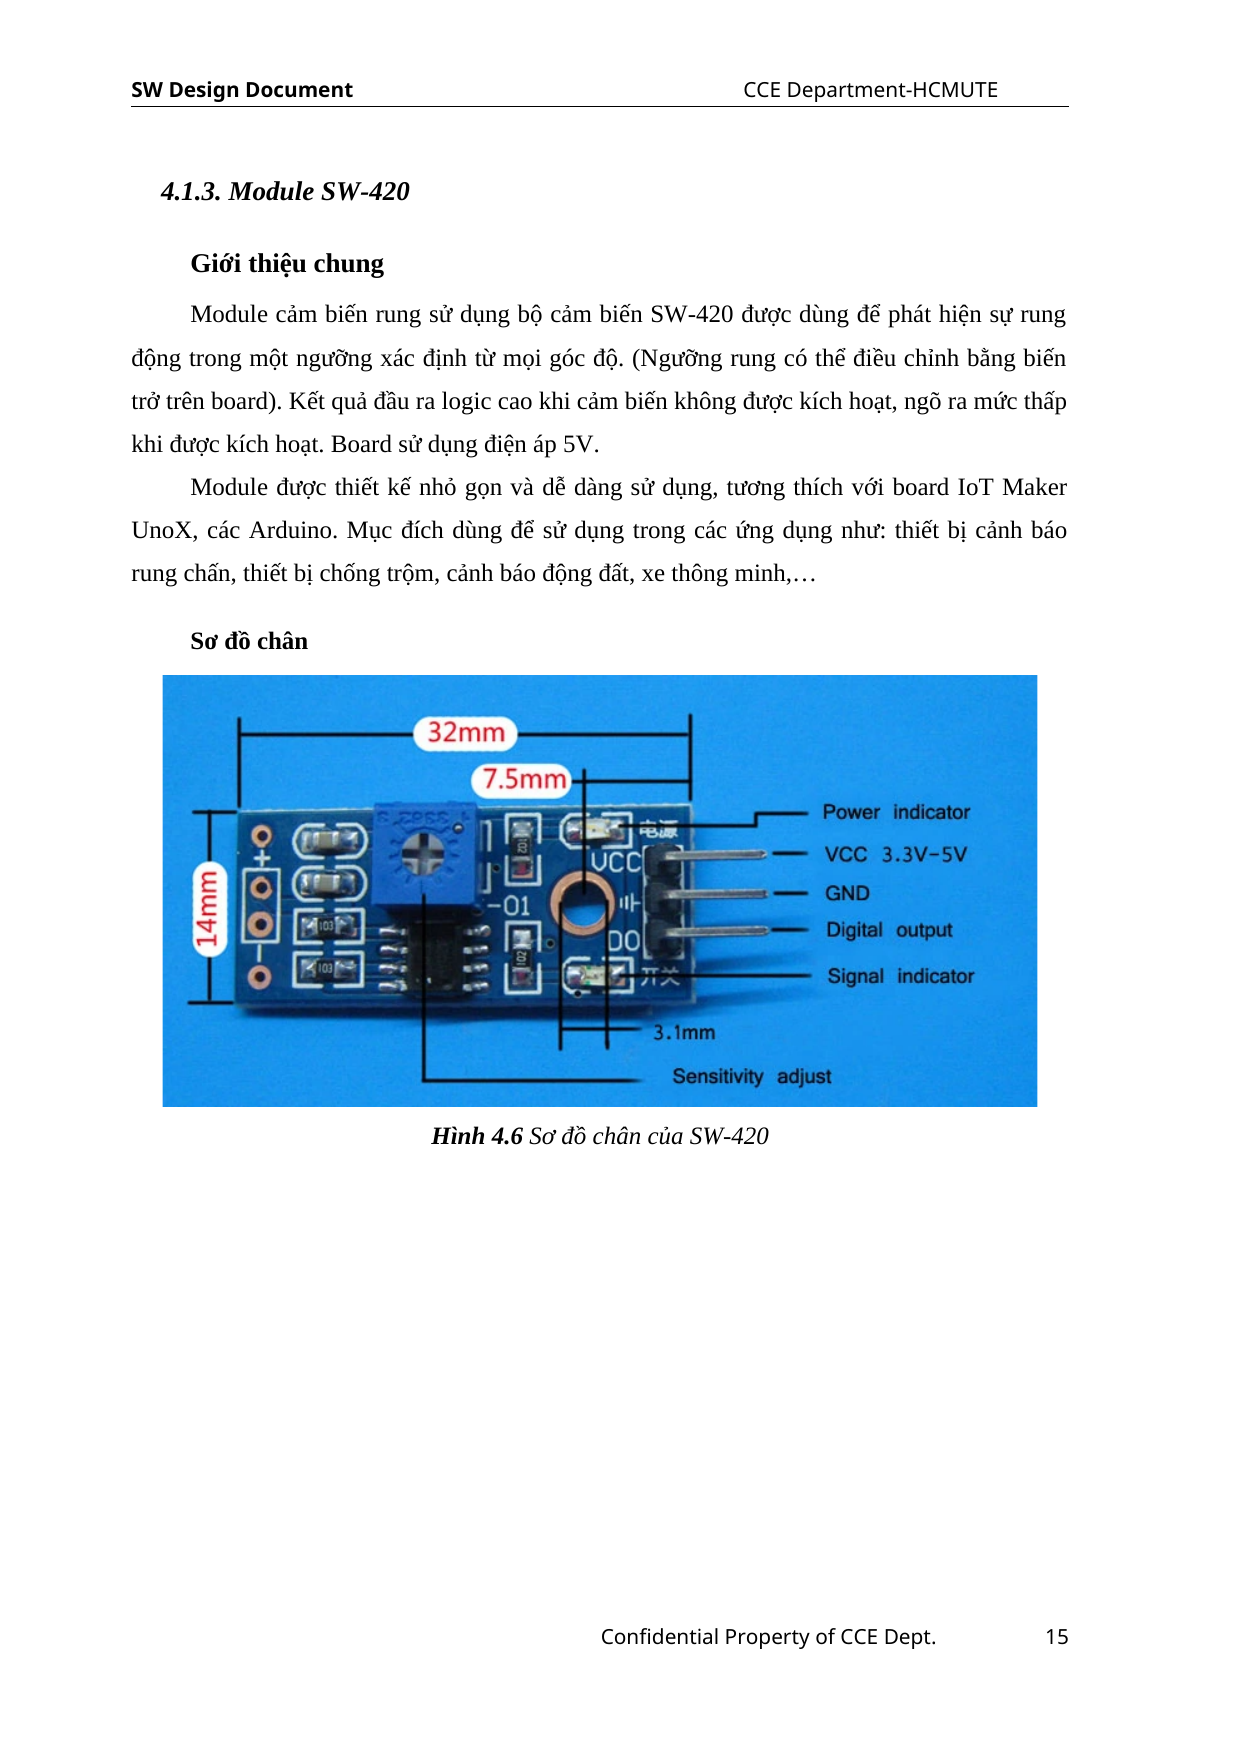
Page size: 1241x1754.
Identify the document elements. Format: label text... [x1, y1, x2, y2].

text Hình 4.6 Sơ đồ chân của SW-420 [131, 1121, 1069, 1150]
subtitle Giới thiệu chung [131, 247, 1069, 278]
picture [162, 675, 1038, 1107]
subtitle Sơ đồ chân [131, 626, 1069, 655]
text Module cảm biến rung sử dụng bộ cảm biến SW-420 được dùng để phát hiện sự rung động trong một ngưỡng xác định từ mọi góc độ. (Ngưỡng rung có thể điều chỉnh bằng biến trở trên board). Kết quả đầu ra logic cao khi cảm biến không được kích hoạt, ngõ ra mức thấp khi được kích hoạt. Board sử dụng điện áp 5V. [131, 299, 1069, 458]
subtitle 4.1.3. Module SW-420 [161, 175, 1069, 206]
text Module được thiết kế nhỏ gọn và dễ dàng sử dụng, tương thích với board IoT Maker UnoX, các Arduino. Mục đích dùng để sử dụng trong các ứng dụng như: thiết bị cảnh báo rung chấn, thiết bị chống trộm, cảnh báo động đất, xe thông minh,… [131, 472, 1069, 587]
